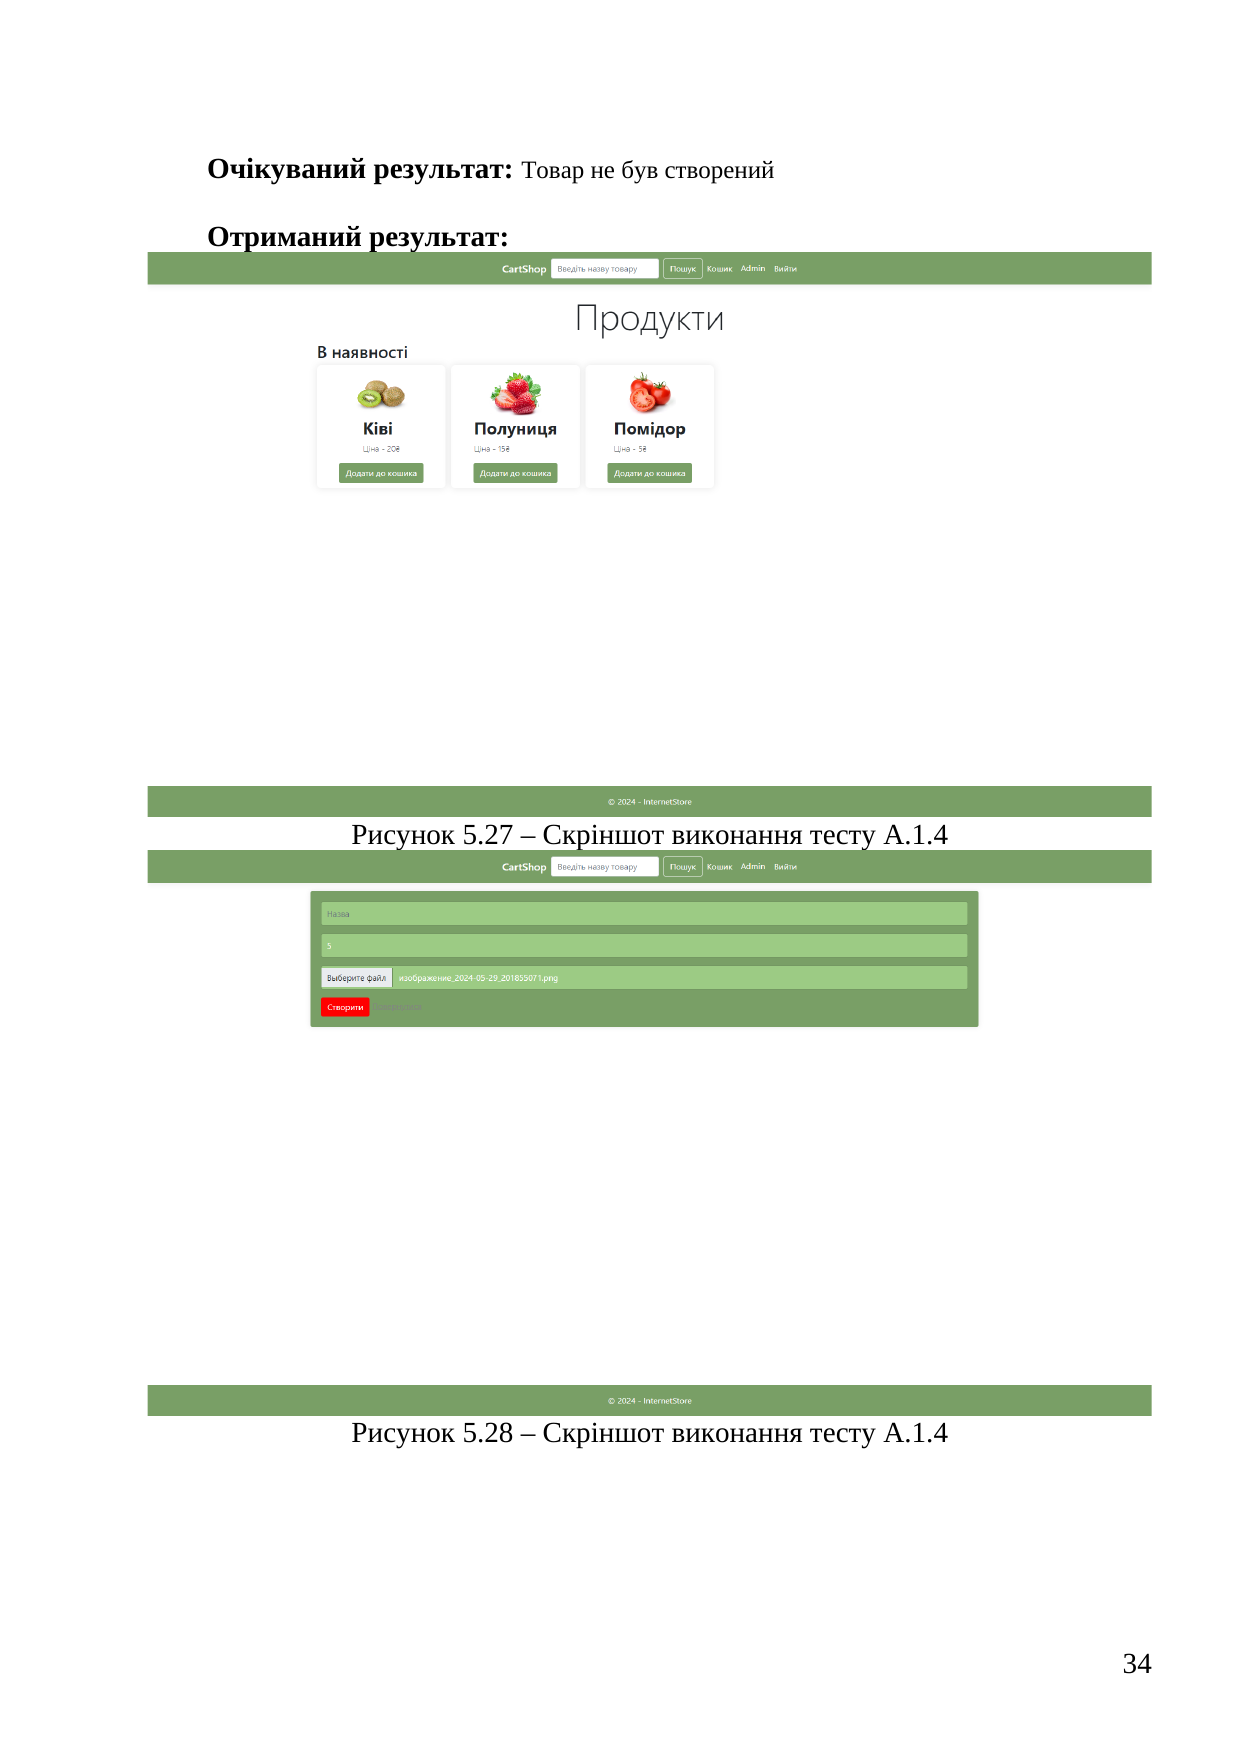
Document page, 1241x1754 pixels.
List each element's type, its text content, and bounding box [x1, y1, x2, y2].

picture [147, 850, 1152, 1416]
picture [147, 252, 1152, 817]
text Очікуваний результат: Товар не був створений [148, 152, 1152, 185]
text Отриманий результат: [148, 219, 1152, 252]
